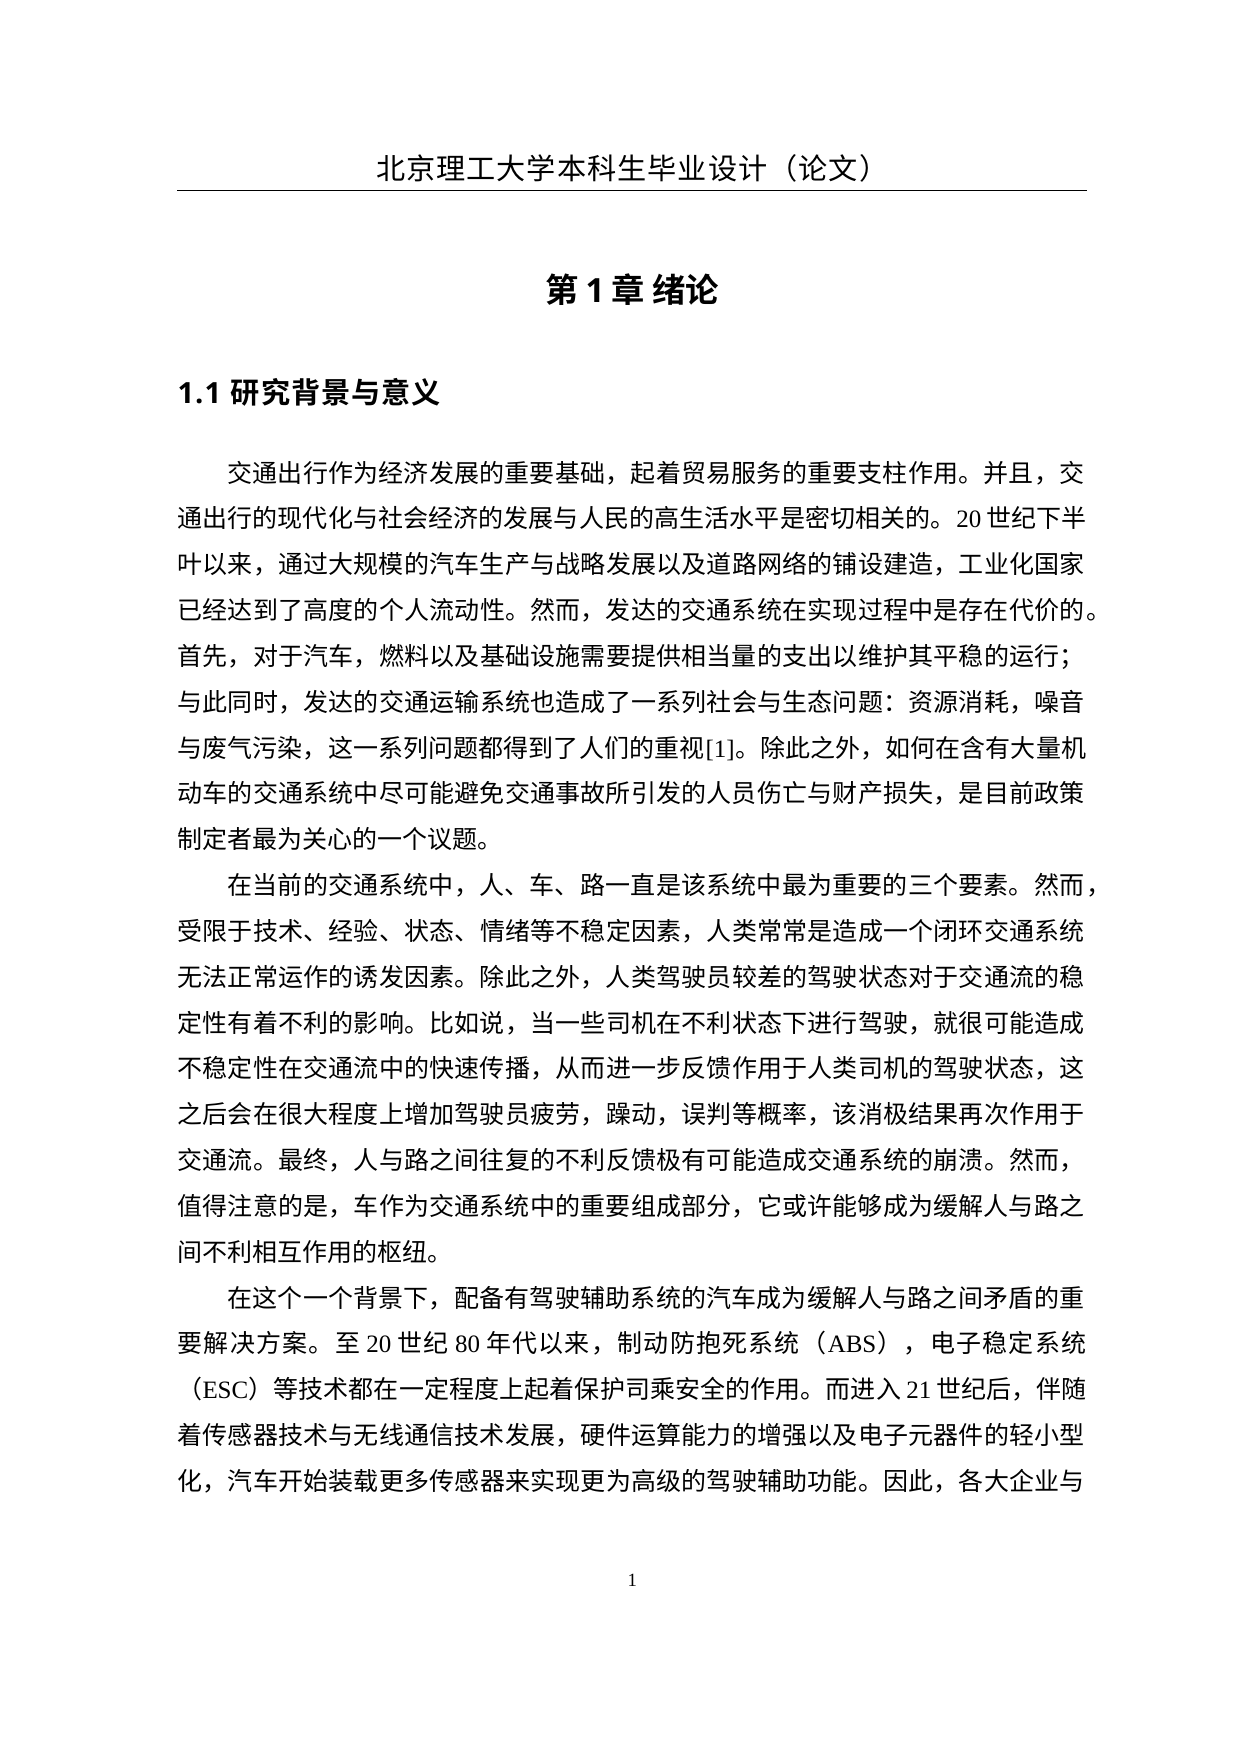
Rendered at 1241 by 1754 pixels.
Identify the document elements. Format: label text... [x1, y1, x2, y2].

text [177, 1268, 1087, 1498]
text 交通出行作为经济发展的重要基础，起着贸易服务的重要支柱作用。并且，交通出行的现代化与社会经济的发展与人民的高生活水平是密切相关的。20世纪下半叶以来，通过大规模的汽车生产与战略发展以及道路网络的铺设建造，工业化国家已经达到了高度的个人流动性。然而，发达的交通系统在实现过程中是存在代价的。首先，对于汽车，燃料以及基础设施需要提供相当量的支出以维护其平稳的运行；与此同时，发达的交通运输系统也造成了一系列社会与生态问题：资源消耗，噪音与废气污染，这一系列问题都得到了人们的重视[1]。除此之外，如何在含有大量机动车的交通系统中尽可能避免交通事故所引发的人员伤亡与财产损失，是目前政策制定者最为关心的一个议题。 [177, 443, 1087, 856]
text 在当前的交通系统中，人、车、路一直是该系统中最为重要的三个要素。然而，受限于技术、经验、状态、情绪等不稳定因素，人类常常是造成一个闭环交通系统无法正常运作的诱发因素。除此之外，人类驾驶员较差的驾驶状态对于交通流的稳定性有着不利的影响。比如说，当一些司机在不利状态下进行驾驶，就很可能造成不稳定性在交通流中的快速传播，从而进一步反馈作用于人类司机的驾驶状态，这之后会在很大程度上增加驾驶员疲劳，躁动，误判等概率，该消极结果再次作用于交通流。最终，人与路之间往复的不利反馈极有可能造成交通系统的崩溃。然而，值得注意的是，车作为交通系统中的重要组成部分，它或许能够成为缓解人与路之间不利相互作用的枢纽。 [177, 856, 1087, 1268]
subtitle 第1章 绪论 [177, 249, 1087, 315]
subtitle 1.1 研究背景与意义 [177, 350, 1087, 416]
